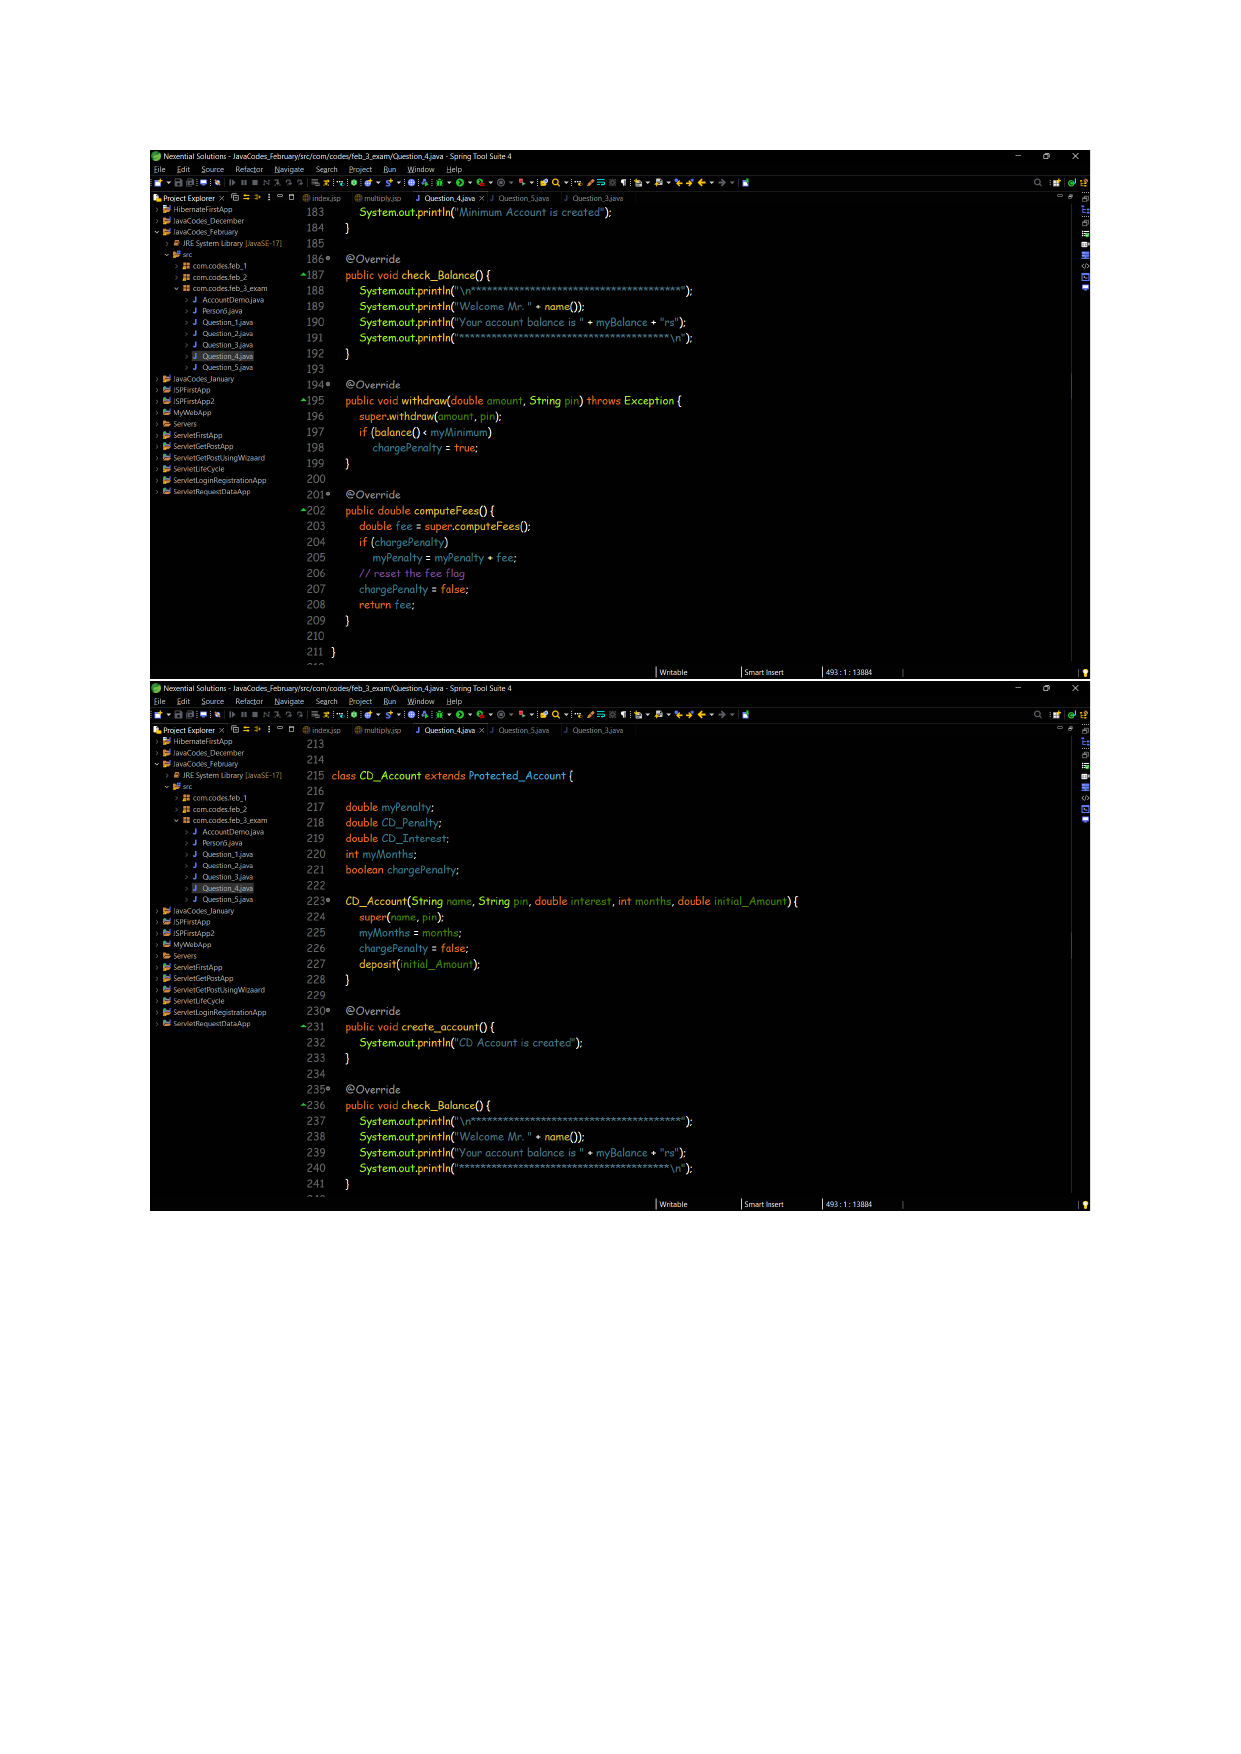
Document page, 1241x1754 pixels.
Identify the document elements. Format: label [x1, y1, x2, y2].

picture [150, 150, 1091, 679]
picture [150, 681, 1091, 1211]
